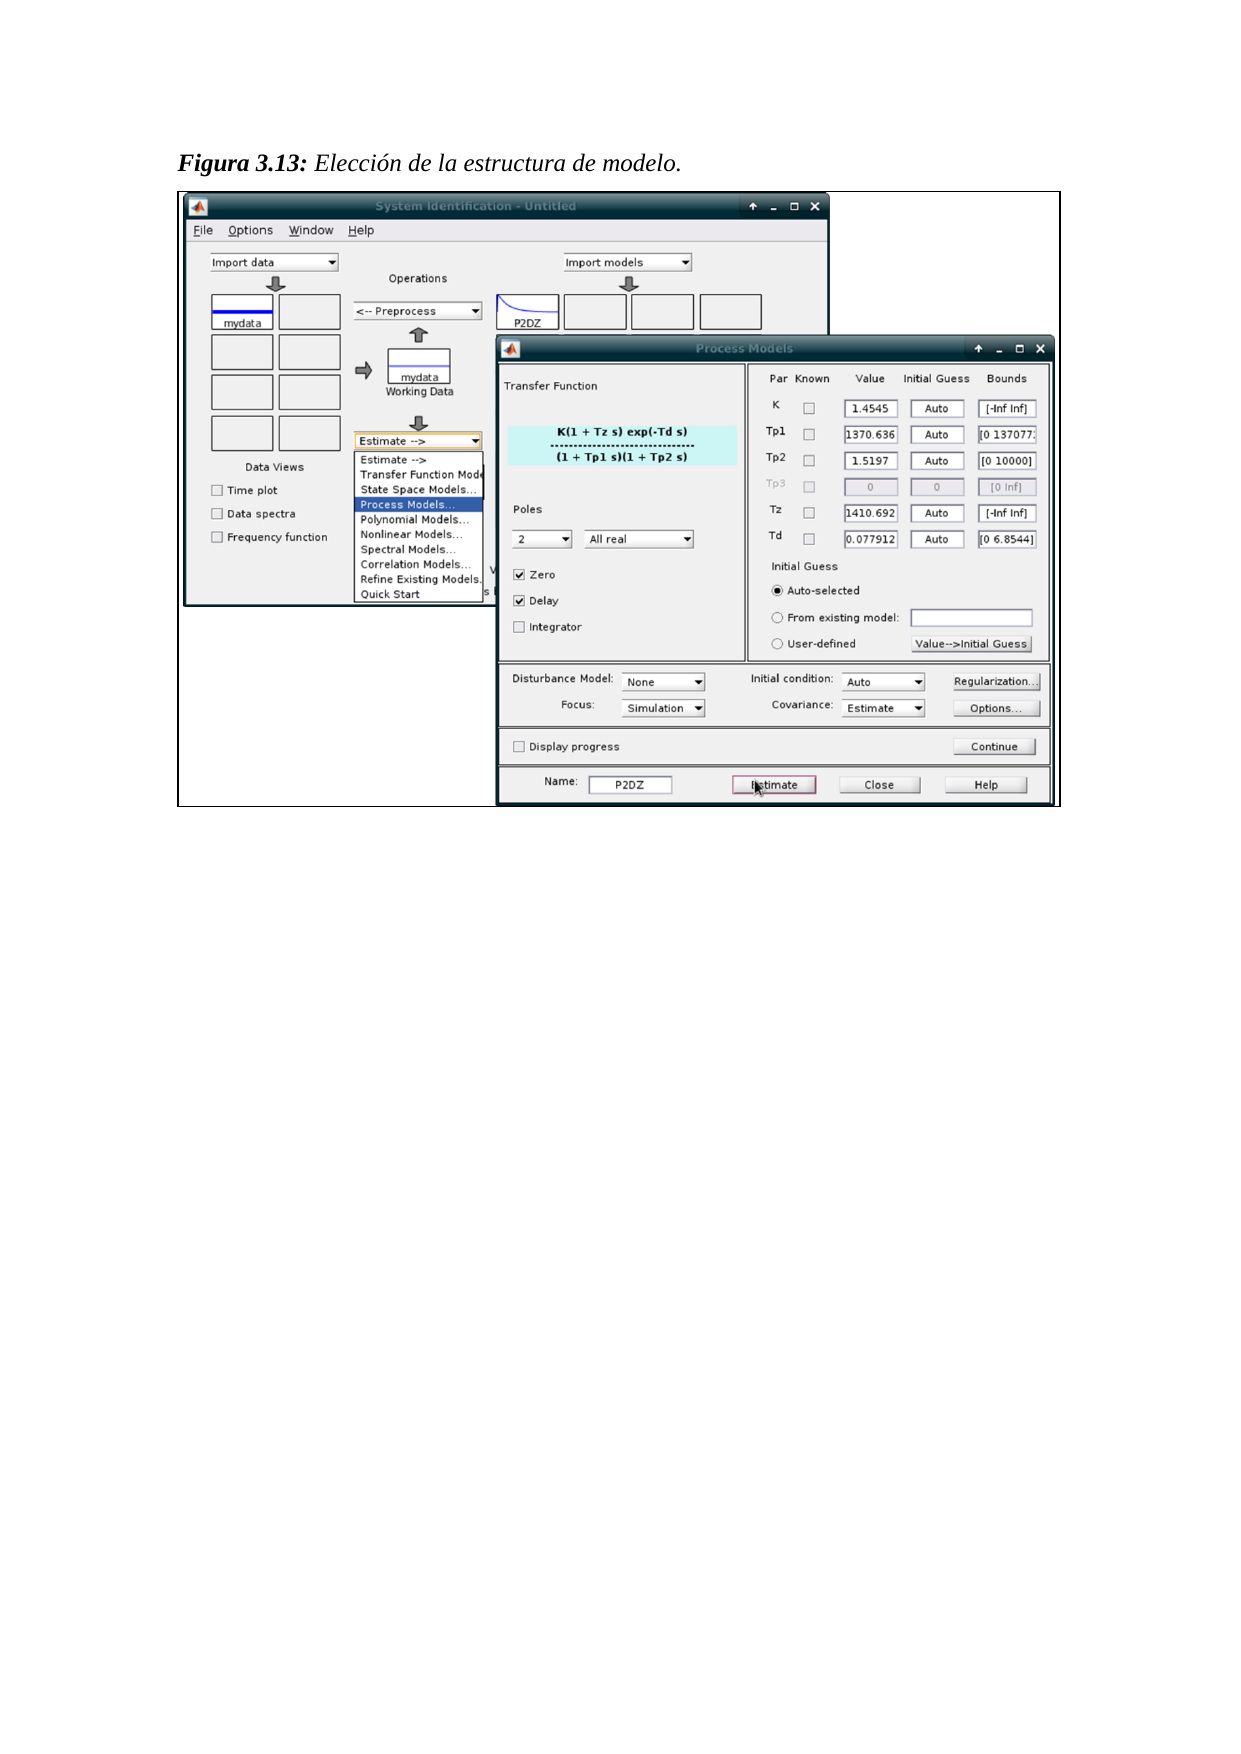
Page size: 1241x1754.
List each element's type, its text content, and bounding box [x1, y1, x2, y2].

text Figura 3.13: Elección de la estructura de modelo. [177, 148, 1063, 176]
picture [183, 192, 1055, 806]
